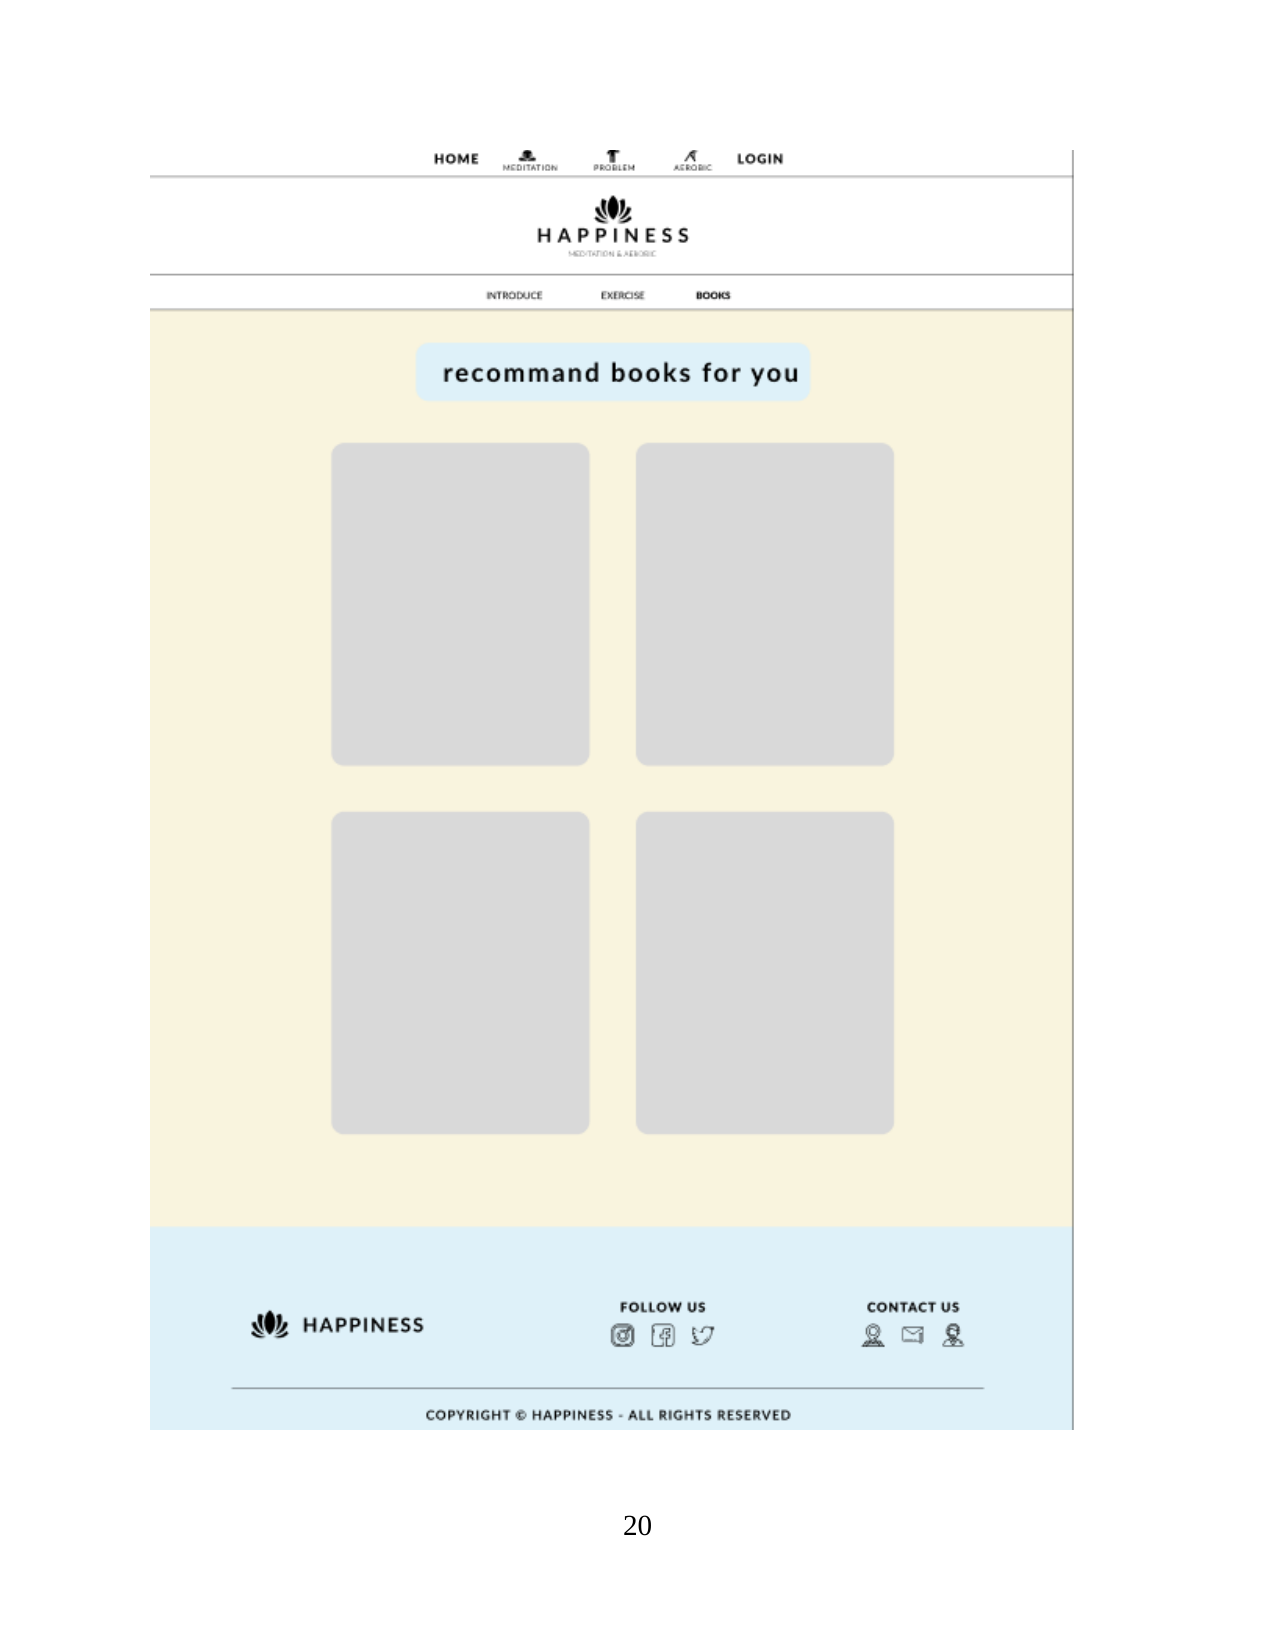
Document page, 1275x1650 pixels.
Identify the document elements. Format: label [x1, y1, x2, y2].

picture [150, 150, 1074, 1430]
